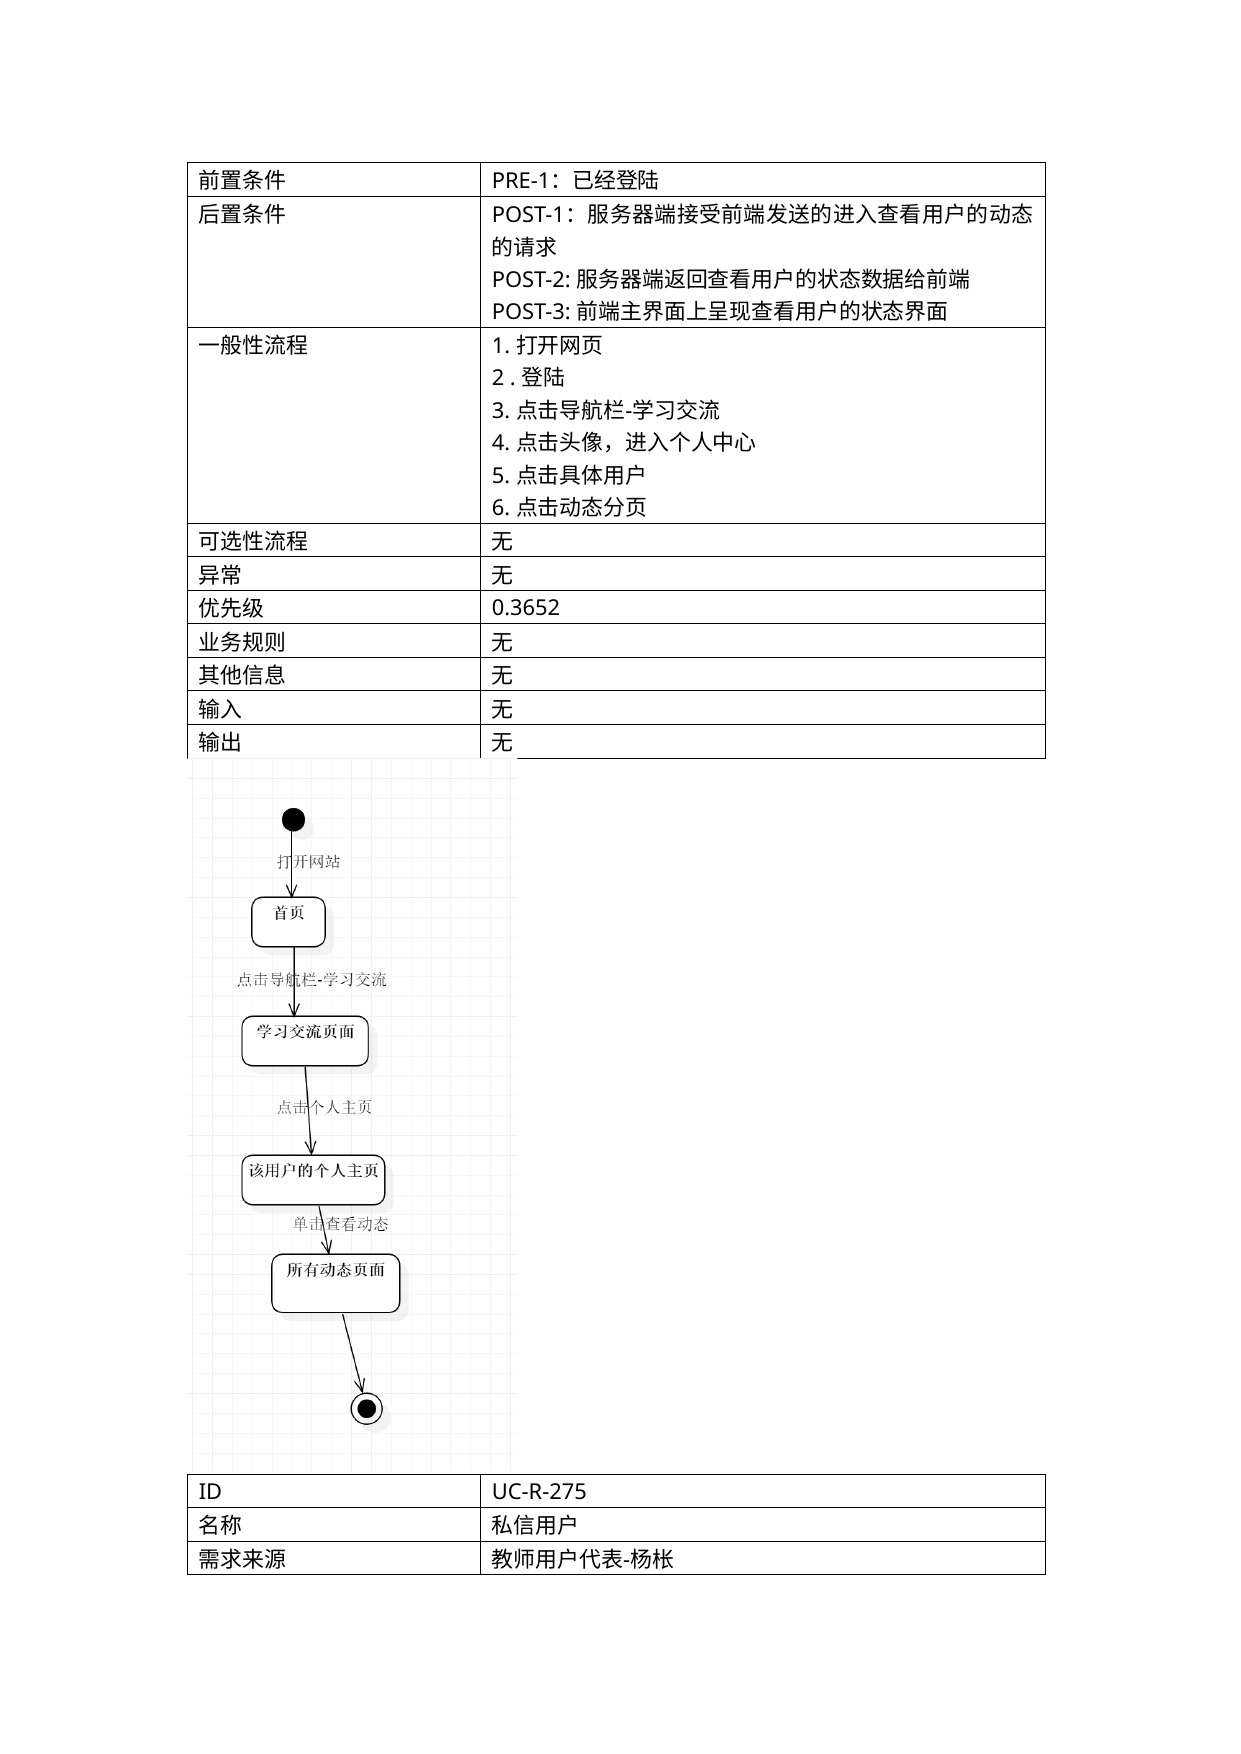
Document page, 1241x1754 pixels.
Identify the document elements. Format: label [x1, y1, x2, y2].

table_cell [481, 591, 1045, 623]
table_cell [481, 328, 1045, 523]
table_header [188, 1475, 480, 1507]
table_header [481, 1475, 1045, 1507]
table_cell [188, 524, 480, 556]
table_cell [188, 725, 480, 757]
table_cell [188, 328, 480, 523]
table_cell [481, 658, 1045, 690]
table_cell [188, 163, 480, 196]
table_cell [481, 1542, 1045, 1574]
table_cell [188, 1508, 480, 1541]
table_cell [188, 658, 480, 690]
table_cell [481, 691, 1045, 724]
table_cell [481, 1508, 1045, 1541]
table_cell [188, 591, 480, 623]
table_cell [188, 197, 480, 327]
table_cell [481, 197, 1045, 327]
picture [187, 758, 518, 1471]
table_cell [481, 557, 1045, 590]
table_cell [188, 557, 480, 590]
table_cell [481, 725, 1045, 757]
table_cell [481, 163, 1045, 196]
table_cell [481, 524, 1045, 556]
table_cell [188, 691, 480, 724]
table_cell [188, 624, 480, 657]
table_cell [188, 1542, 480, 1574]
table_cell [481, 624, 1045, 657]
